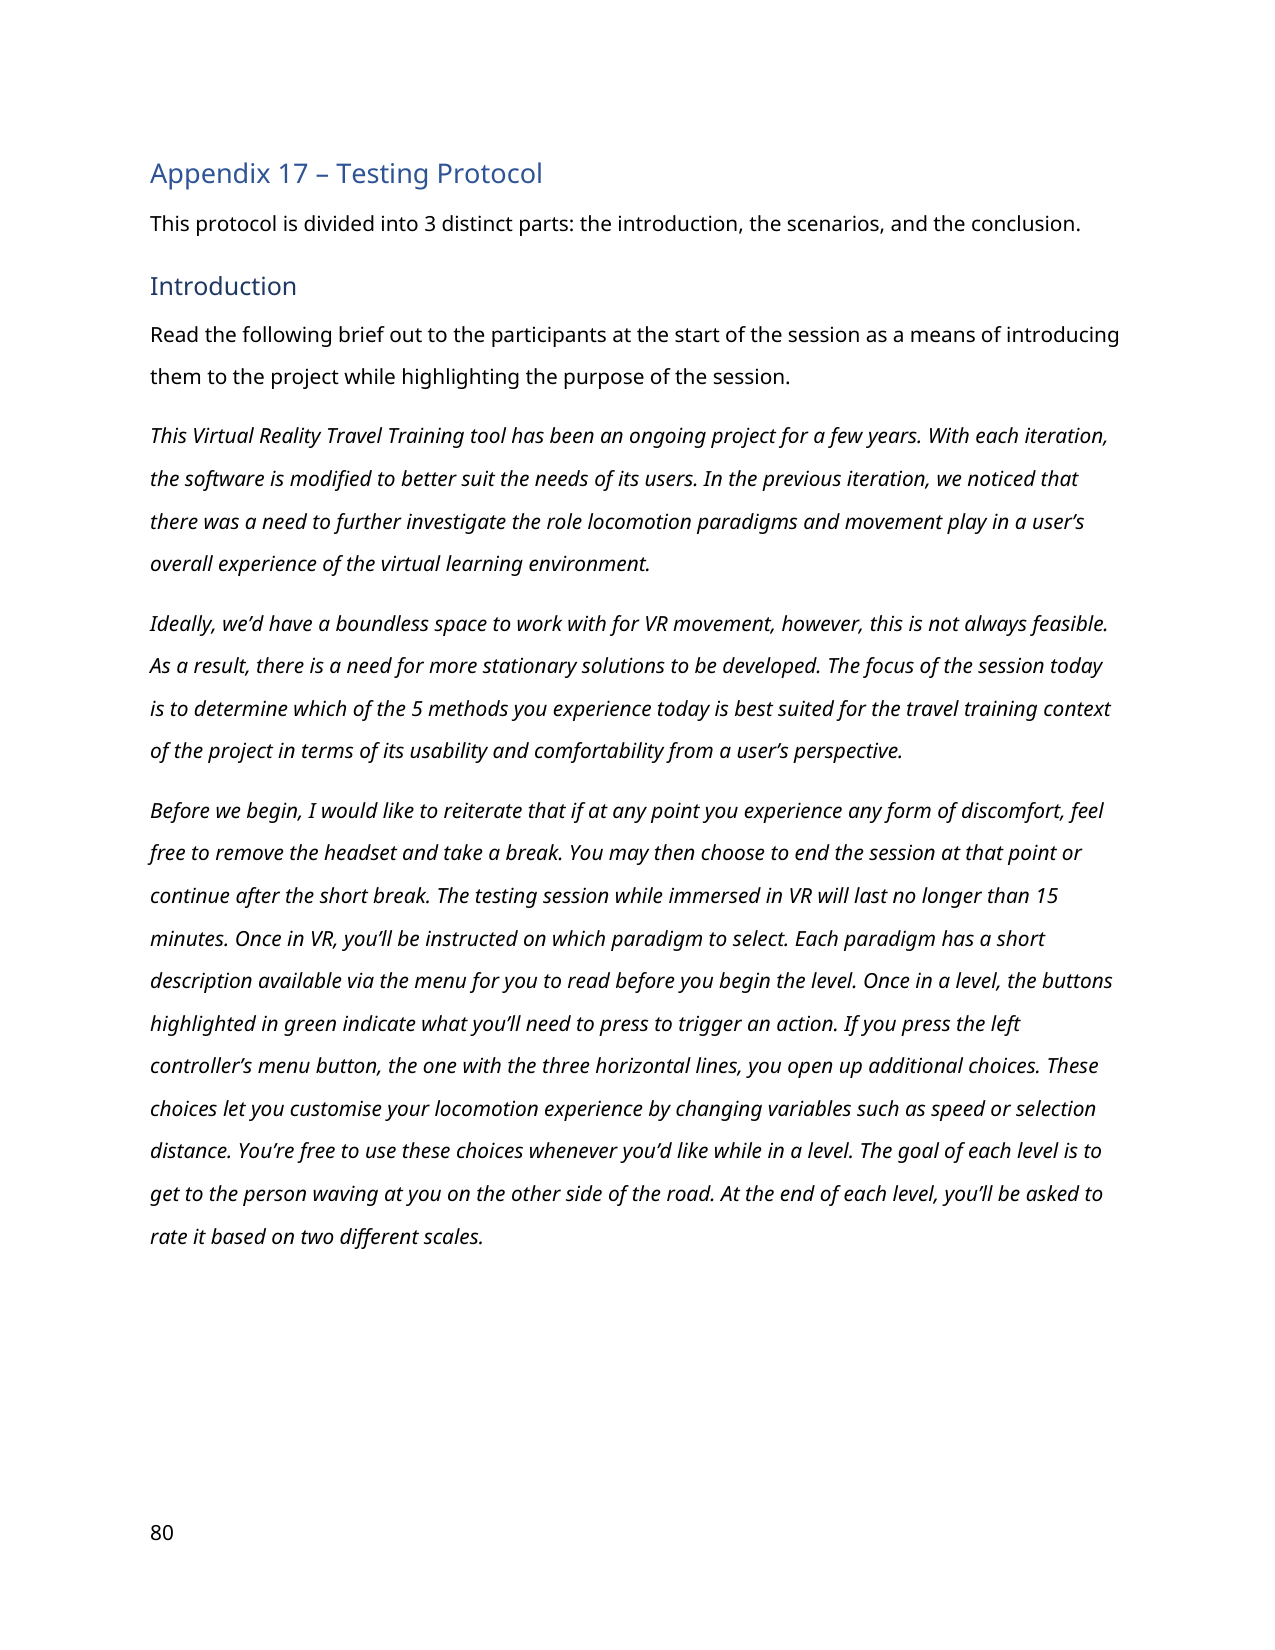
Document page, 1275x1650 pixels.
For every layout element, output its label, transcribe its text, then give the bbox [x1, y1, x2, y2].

text Ideally, we’d have a boundless space to work with for VR movement, however, this is not always feasible. As a result, there is a need for more stationary solutions to be developed. The focus of the session today is to determine which of the 5 methods you experience today is best suited for the travel training context of the project in terms of its usability and comfortability from a user’s perspective. [150, 609, 1125, 765]
text This Virtual Reality Travel Training tool has been an ongoing project for a few years. With each iteration, the software is modified to better suit the needs of its users. In the previous iteration, we noticed that there was a need to further investigate the role locomotion paradigms and movement play in a user’s overall experience of the virtual learning environment. [150, 422, 1125, 578]
subtitle Introduction [150, 269, 1125, 303]
subtitle Appendix 17 – Testing Protocol [150, 154, 1125, 191]
text Before we begin, I would like to reiterate that if at any point you experience any form of discomfort, feel free to remove the headset and take a break. You may then choose to end the session at that point or continue after the short break. The testing session while immersed in VR will last no longer than 15 minutes. Once in VR, you’ll be instructed on which paradigm to select. Each paradigm has a short description available via the menu for you to read before you begin the level. Once in a level, the buttons highlighted in green indicate what you’ll need to press to trigger an action. If you press the left controller’s menu button, the one with the three horizontal lines, you open up additional choices. These choices let you customise your locomotion experience by changing variables such as speed or selection distance. You’re free to use these choices whenever you’d like while in a level. The goal of each level is to get to the person waving at you on the other side of the road. At the end of each level, you’ll be asked to rate it based on two different scales. [150, 796, 1125, 1250]
text Read the following brief out to the participants at the start of the session as a means of introducing them to the project while highlighting the purpose of the session. [150, 320, 1125, 391]
text This protocol is divided into 3 distinct parts: the introduction, the scenarios, and the conclusion. [150, 209, 1125, 238]
